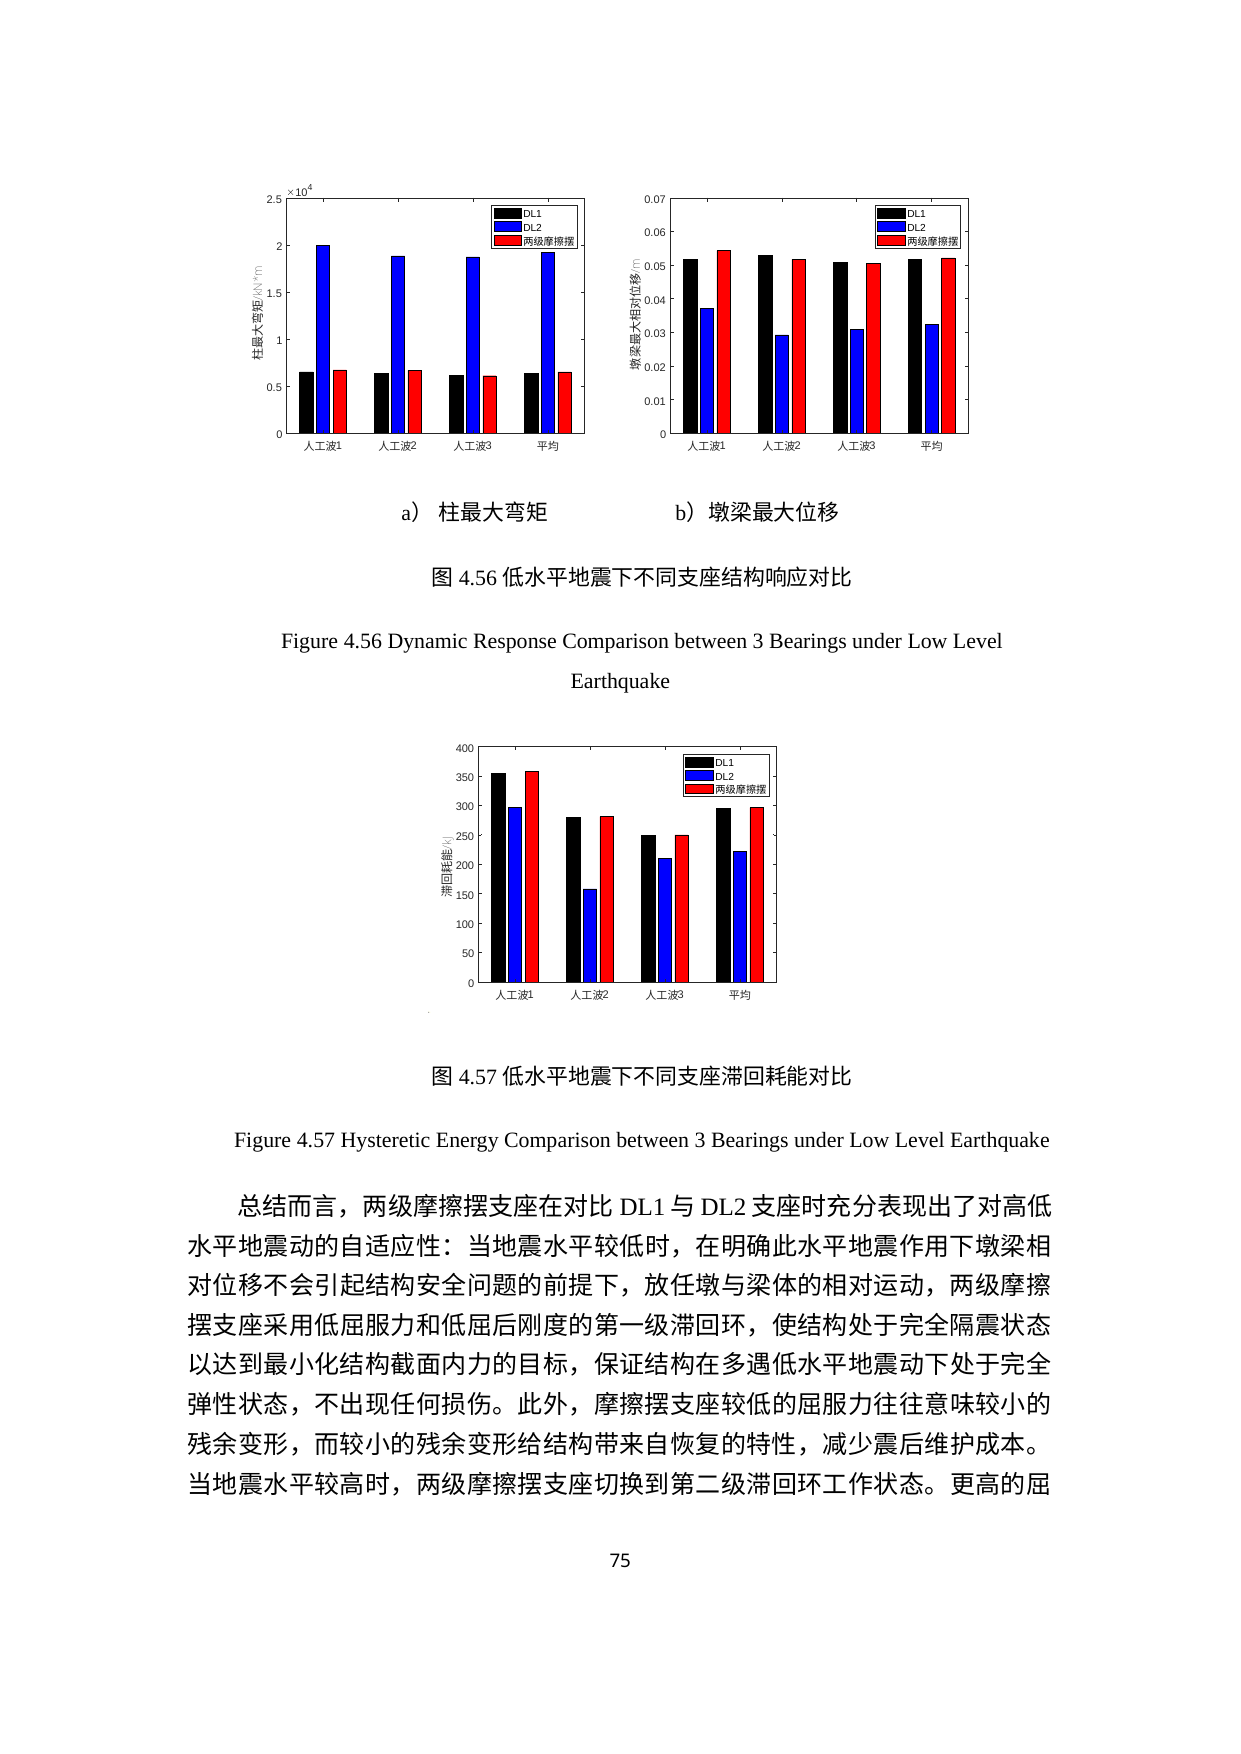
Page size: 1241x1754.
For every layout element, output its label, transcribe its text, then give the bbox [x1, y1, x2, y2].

list 柱最大弯矩 b）墩梁最大位移 [187, 491, 1053, 531]
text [187, 1184, 1053, 1502]
